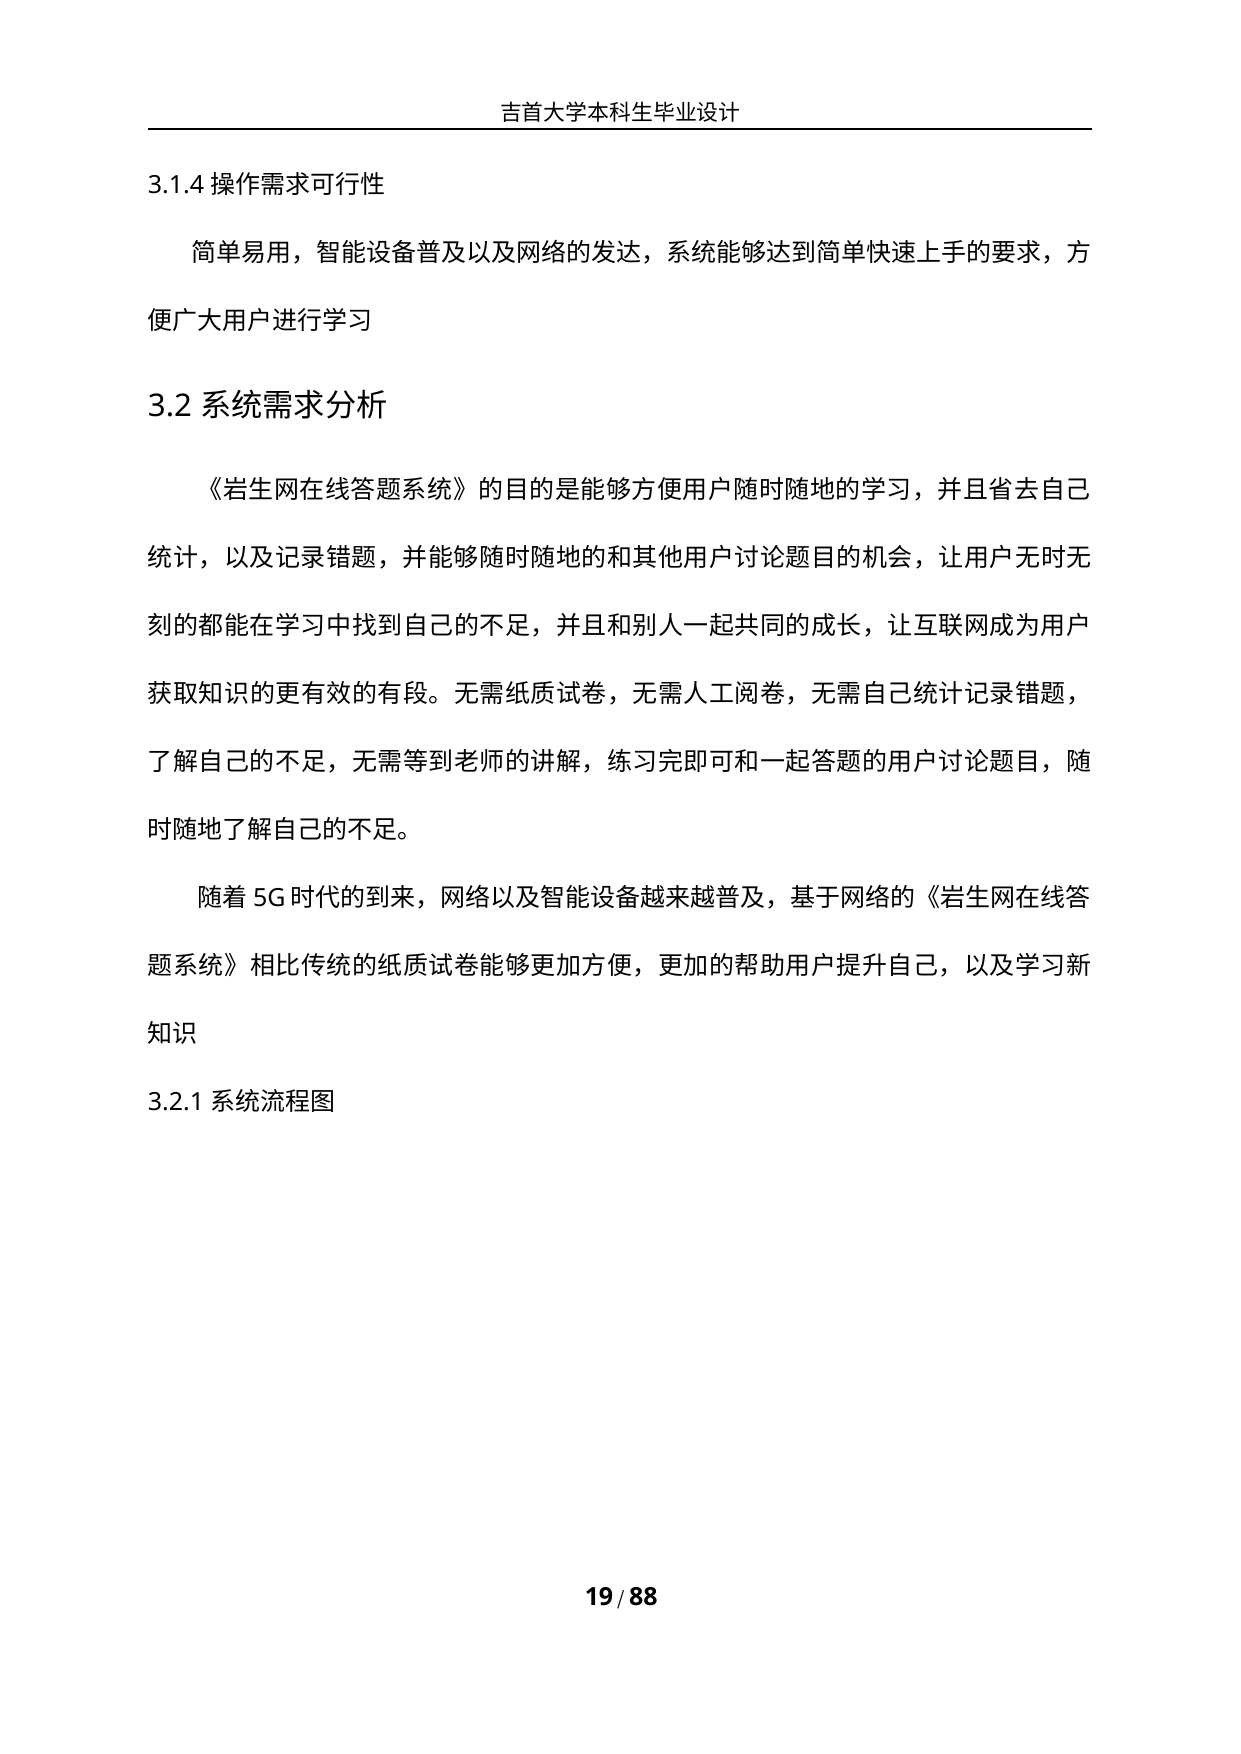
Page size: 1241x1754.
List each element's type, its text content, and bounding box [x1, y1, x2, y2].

subtitle 3.1.4 操作需求可行性 [148, 148, 1092, 216]
text 简单易用，智能设备普及以及网络的发达，系统能够达到简单快速上手的要求，方便广大用户进行学习 [148, 216, 1092, 352]
text 《岩生网在线答题系统》的目的是能够方便用户随时随地的学习，并且省去自己统计，以及记录错题，并能够随时随地的和其他用户讨论题目的机会，让用户无时无刻的都能在学习中找到自己的不足，并且和别人一起共同的成长，让互联网成为用户获取知识的更有效的有段。无需纸质试卷，无需人工阅卷，无需自己统计记录错题，了解自己的不足，无需等到老师的讲解，练习完即可和一起答题的用户讨论题目，随时随地了解自己的不足。 [148, 454, 1092, 862]
text 3.2 系统需求分析 [148, 369, 1092, 437]
text 随着5G时代的到来，网络以及智能设备越来越普及，基于网络的《岩生网在线答题系统》相比传统的纸质试卷能够更加方便，更加的帮助用户提升自己，以及学习新知识 [148, 862, 1092, 1065]
text 3.2.1 系统流程图 [148, 1065, 1092, 1133]
